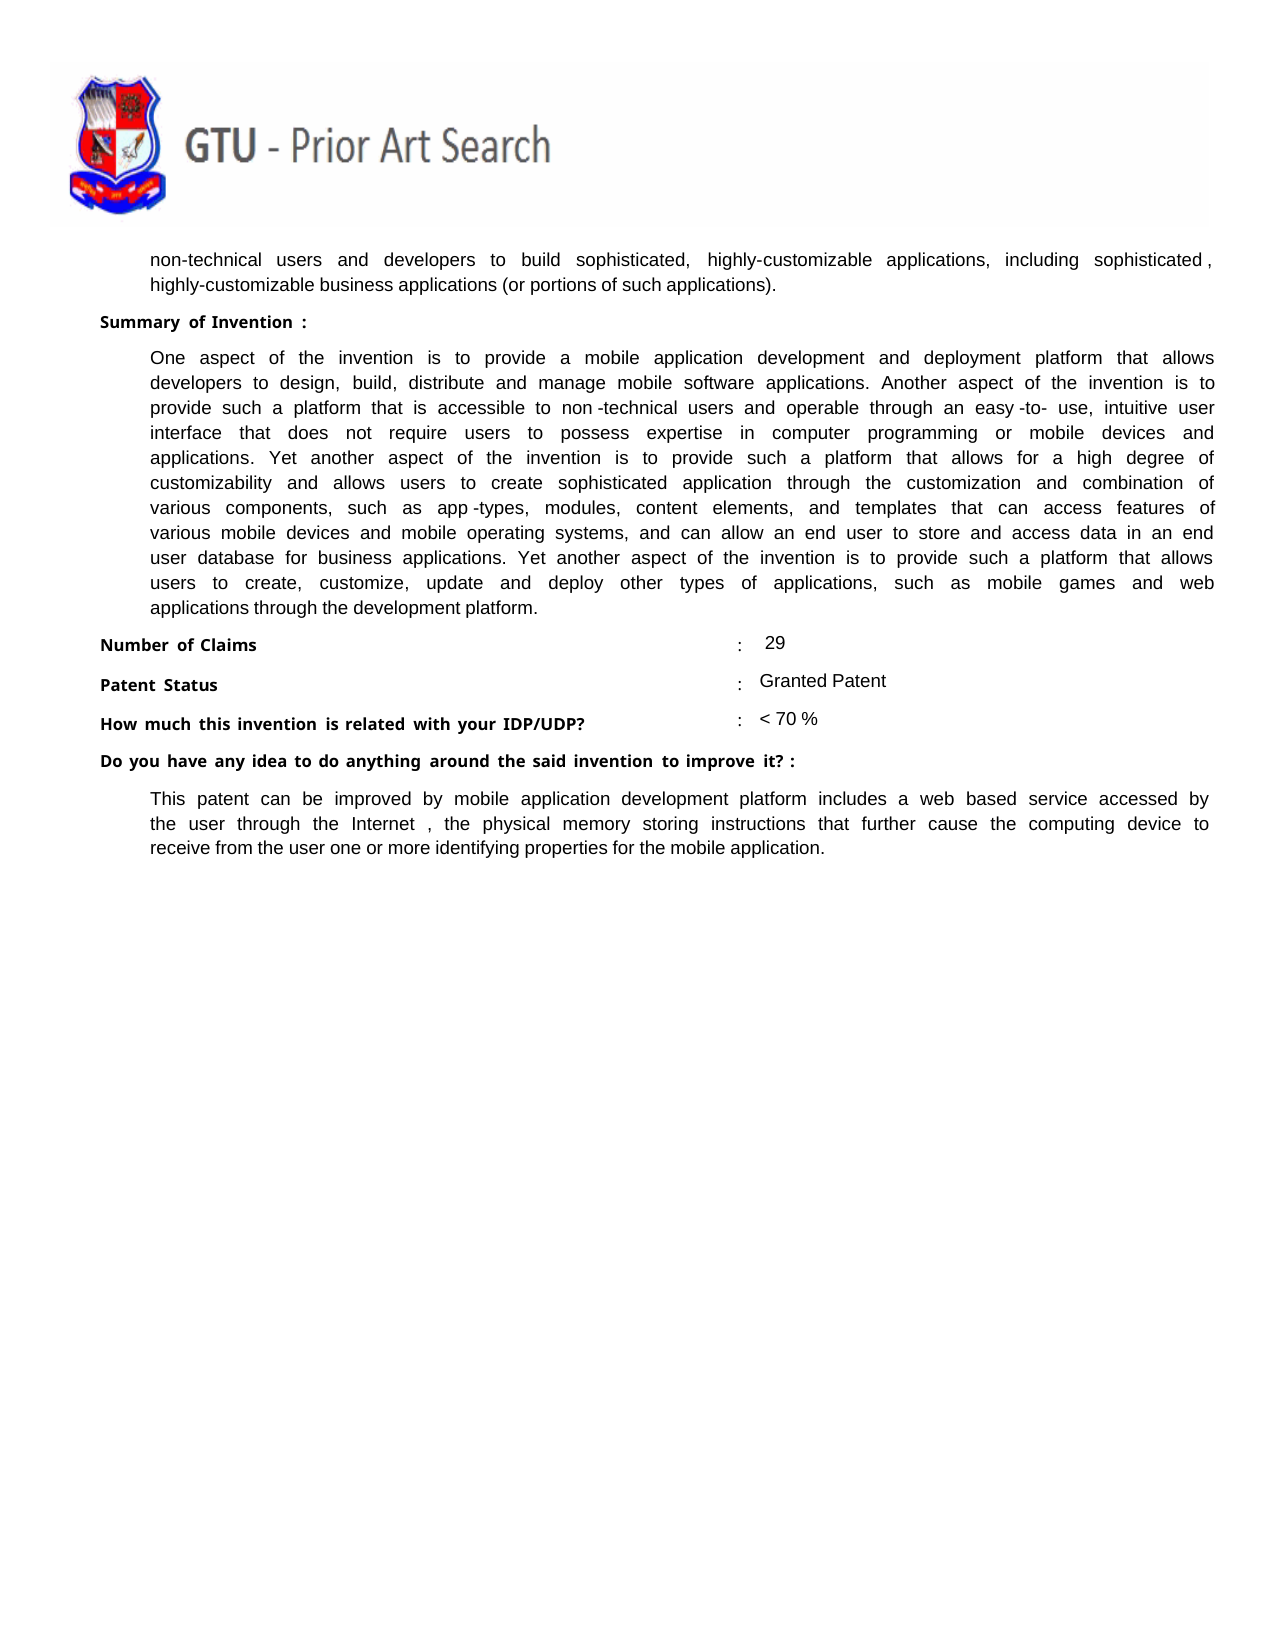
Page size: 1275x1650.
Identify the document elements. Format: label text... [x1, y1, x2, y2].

text Number of Claims [100, 634, 640, 656]
text : Granted Patent [737, 670, 1223, 695]
text One aspect of the invention is to provide a mobile application development and deployment platform that allows developers to design, build, distribute and manage mobile software applications. Another aspect of the invention is to provide such a platform that is accessible to non -technical users and operable through an easy -to- use, intuitive user interface that does not require users to possess expertise in computer programming or mobile devices and applications. Yet another aspect of the invention is to provide such a platform that allows for a high degree of customizability and allows users to create sophisticated application through the customization and combination of various components, such as app -types, modules, content elements, and templates that can access features of various mobile devices and mobile operating systems, and can allow an end user to store and access data in an end user database for business applications. Yet another aspect of the invention is to provide such a platform that allows users to create, customize, update and deploy other types of applications, such as mobile games and web applications through the development platform. [150, 344, 1215, 619]
text non-technical users and developers to build sophisticated, highly-customizable applications, including sophisticated , highly-customizable business applications (or portions of such applications). [150, 245, 1216, 295]
text : < 70 % [737, 708, 1223, 729]
text Patent Status [100, 674, 640, 696]
picture [50, 62, 1209, 227]
text How much this invention is related with your IDP/UDP? [100, 714, 645, 732]
text This patent can be improved by mobile application development platform includes a web based service accessed by the user through the Internet , the physical memory storing instructions that further cause the computing device to receive from the user one or more identifying properties for the mobile application. [150, 787, 1211, 859]
text Do you have any idea to do anything around the said invention to improve it? : [100, 749, 1223, 772]
text Summary of Invention : [100, 312, 1223, 331]
text : 29 [737, 632, 1223, 657]
